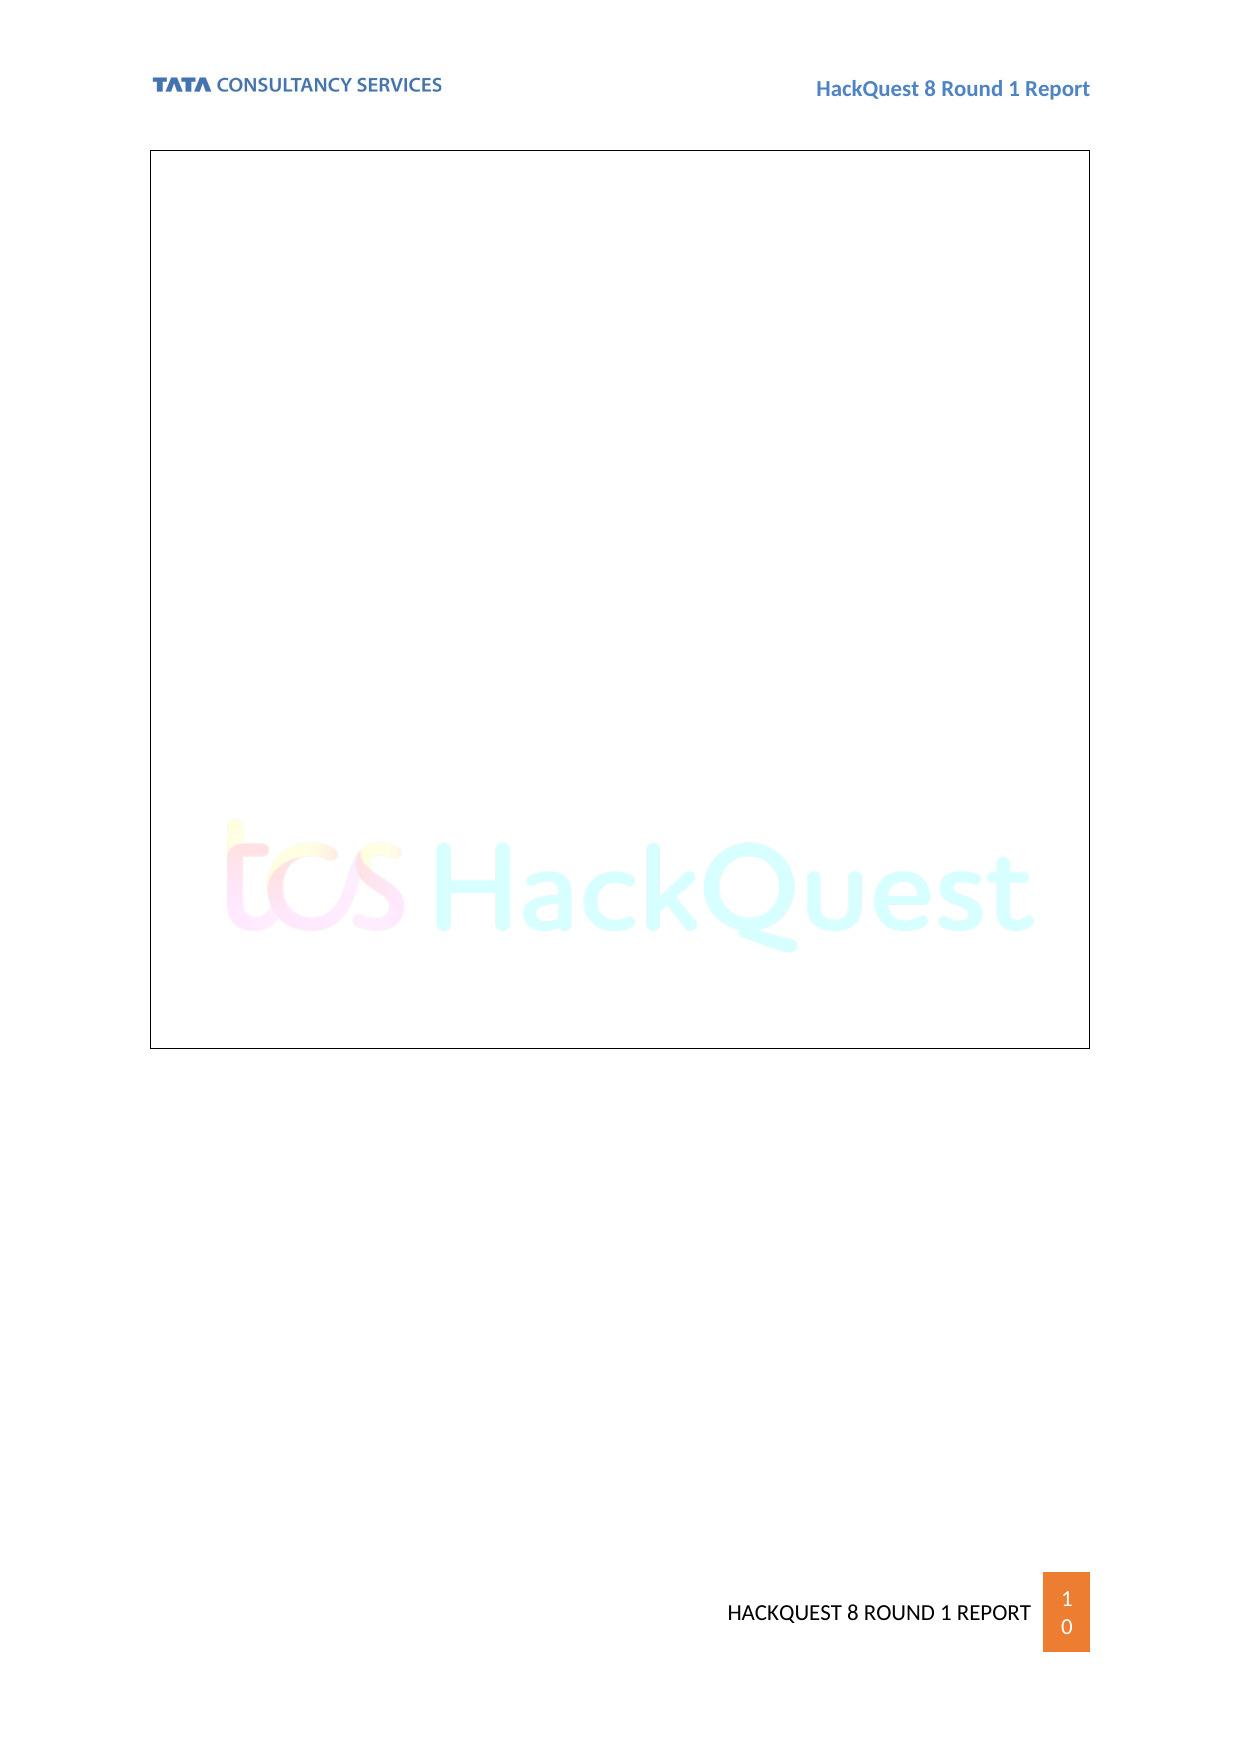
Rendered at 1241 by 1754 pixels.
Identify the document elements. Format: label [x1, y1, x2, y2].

table_cell [151, 151, 1089, 1048]
picture [152, 77, 442, 92]
